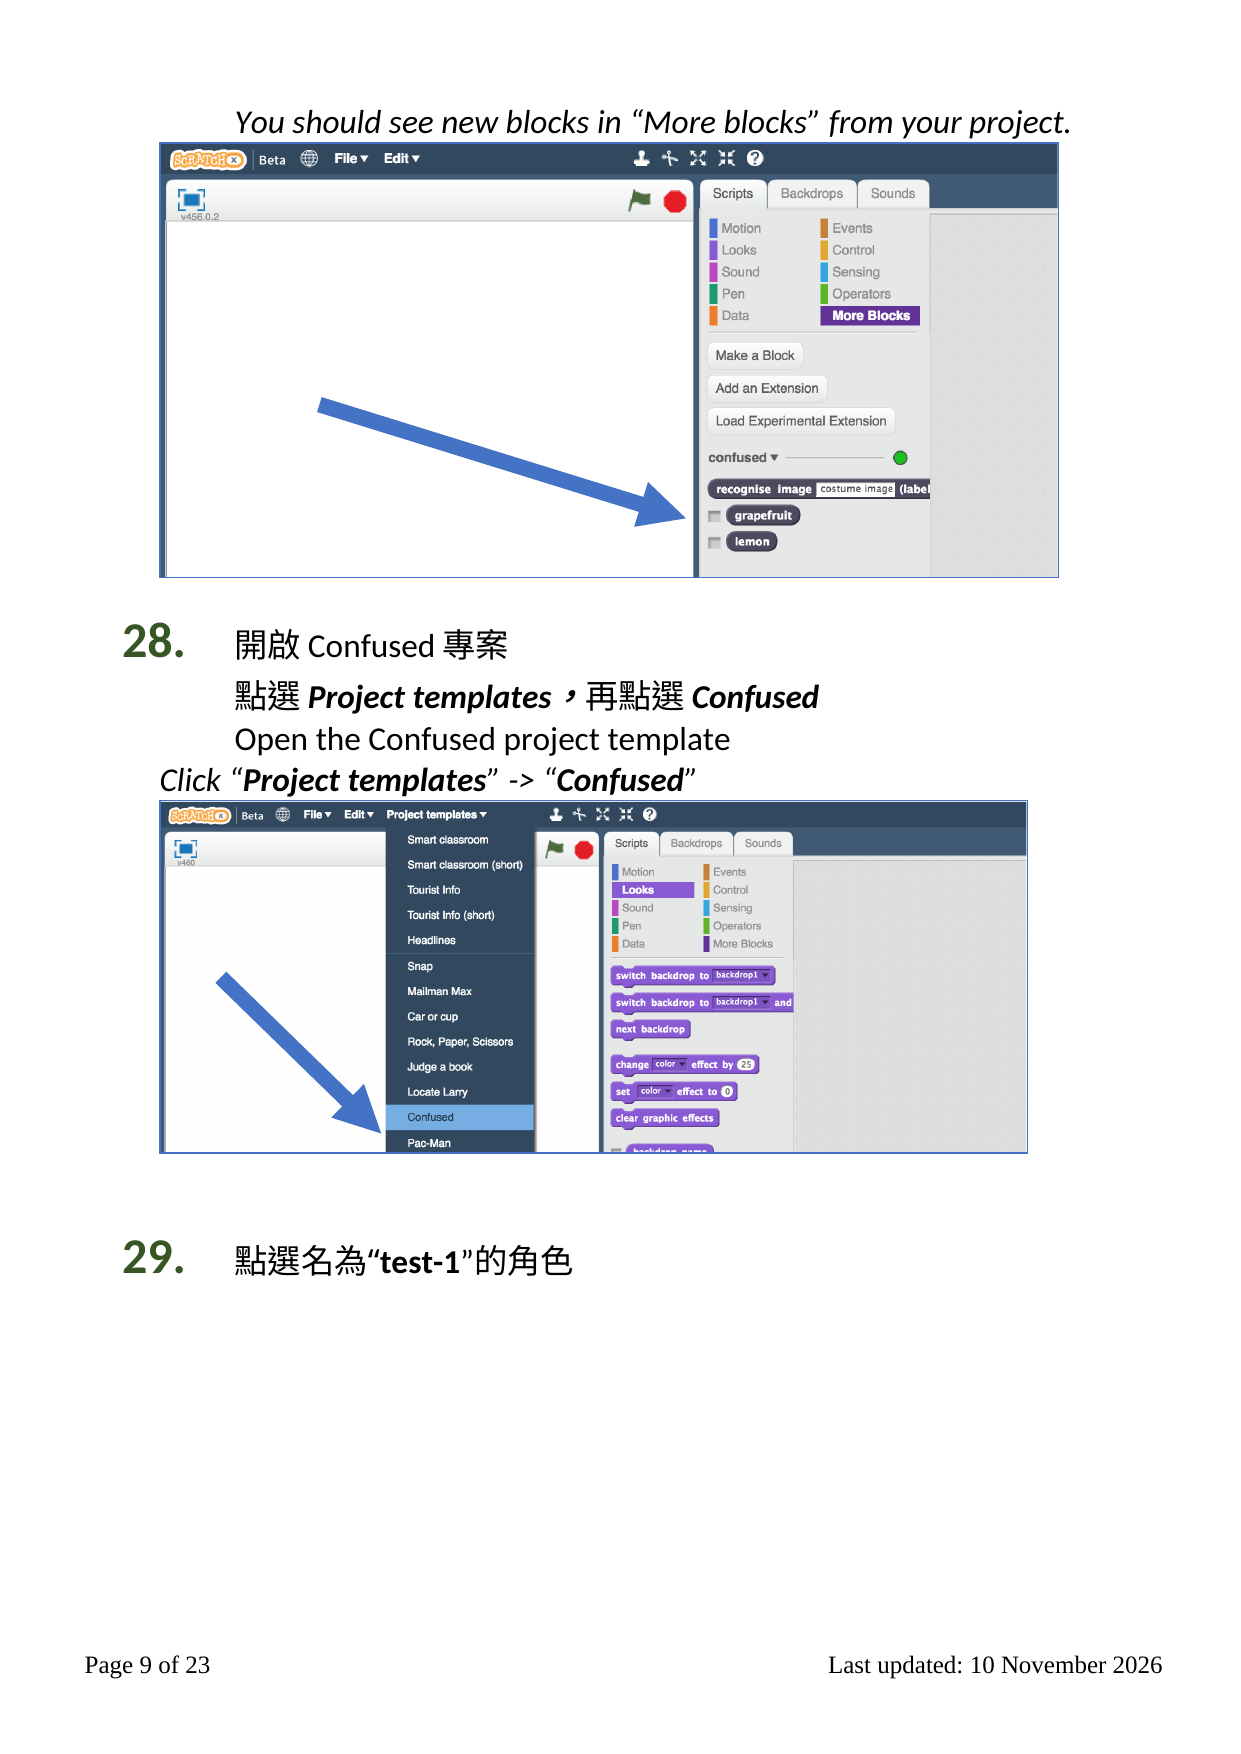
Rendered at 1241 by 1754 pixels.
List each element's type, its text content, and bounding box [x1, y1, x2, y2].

picture [161, 801, 1027, 1152]
list 點選Project templates，再點選Confused [234, 670, 1163, 718]
picture [161, 144, 1058, 577]
list 點選名為“test-1”的角色 [122, 1225, 1163, 1286]
list 開啟Confused專案 [122, 609, 1163, 670]
